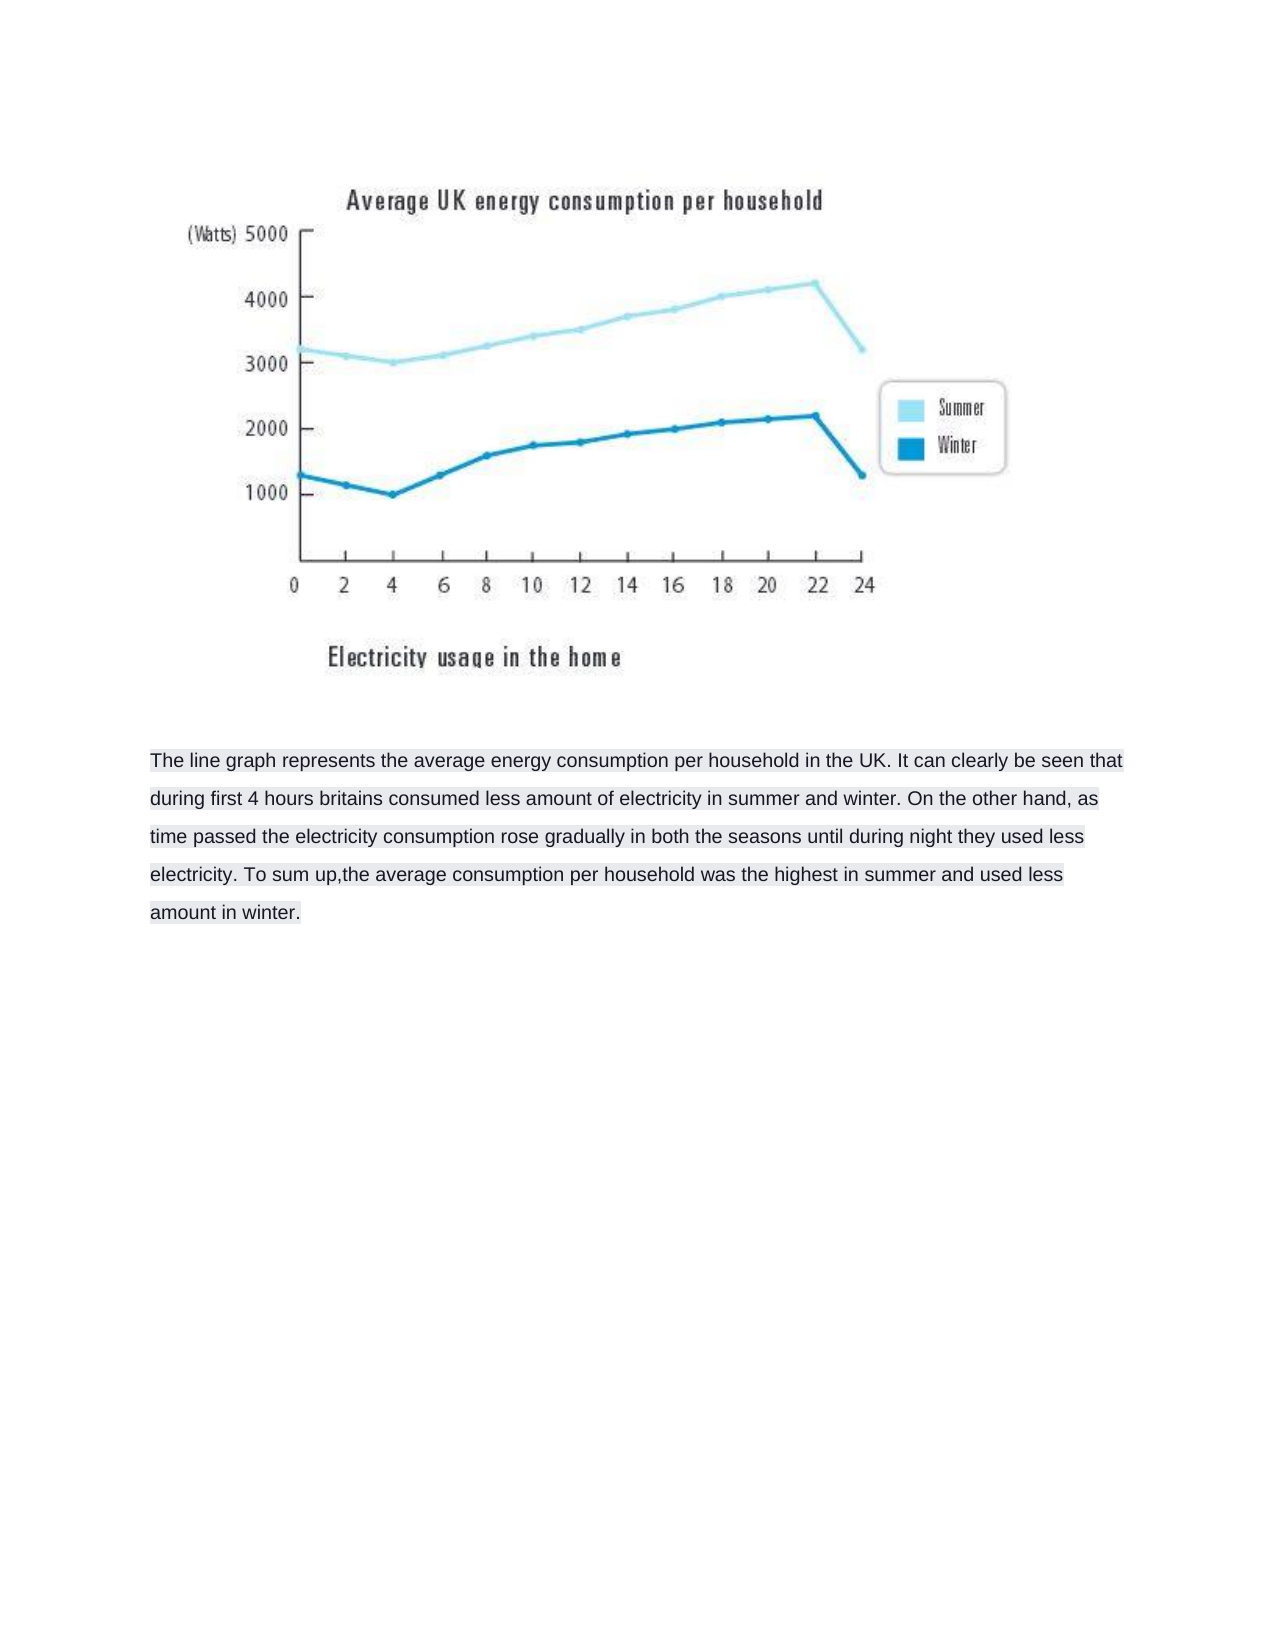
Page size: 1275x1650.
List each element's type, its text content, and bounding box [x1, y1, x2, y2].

text The line graph represents the average energy consumption per household in the UK. It can clearly be seen that during first 4 hours britains consumed less amount of electricity in summer and winter. On the other hand, as time passed the electricity consumption rose gradually in both the seasons until during night they used less electricity. To sum up,the average consumption per household was the highest in summer and used less amount in winter. [150, 734, 1125, 924]
picture [150, 150, 1037, 709]
